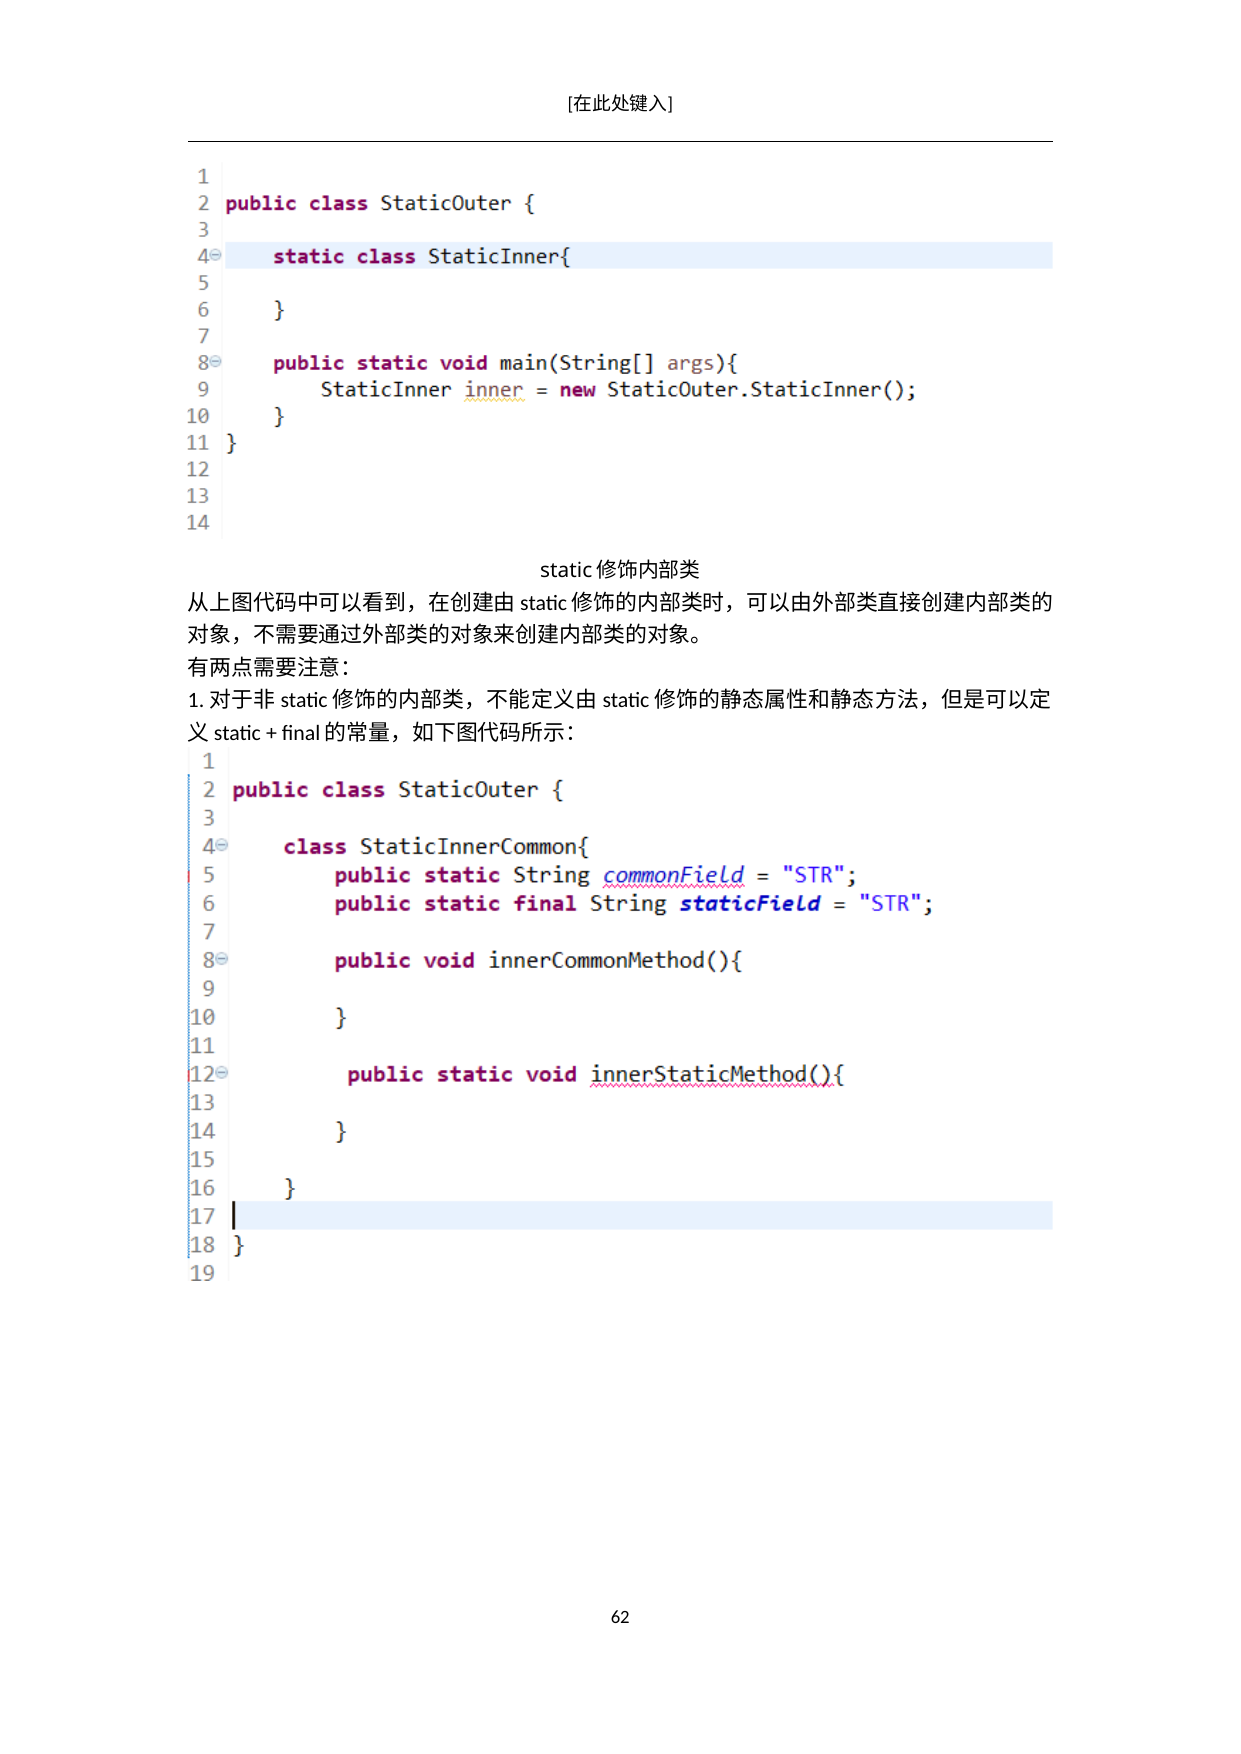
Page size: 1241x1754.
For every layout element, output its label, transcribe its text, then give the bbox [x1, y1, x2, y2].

picture [187, 162, 1053, 539]
text 有两点需要注意： [187, 649, 1053, 682]
text static修饰内部类 [187, 552, 1053, 584]
text 1. 对于非static修饰的内部类，不能定义由static修饰的静态属性和静态方法，但是可以定义static + final的常量，如下图代码所示： [187, 682, 1053, 747]
text 从上图代码中可以看到，在创建由static修饰的内部类时，可以由外部类直接创建内部类的对象，不需要通过外部类的对象来创建内部类的对象。 [187, 584, 1053, 649]
picture [187, 747, 1053, 1281]
